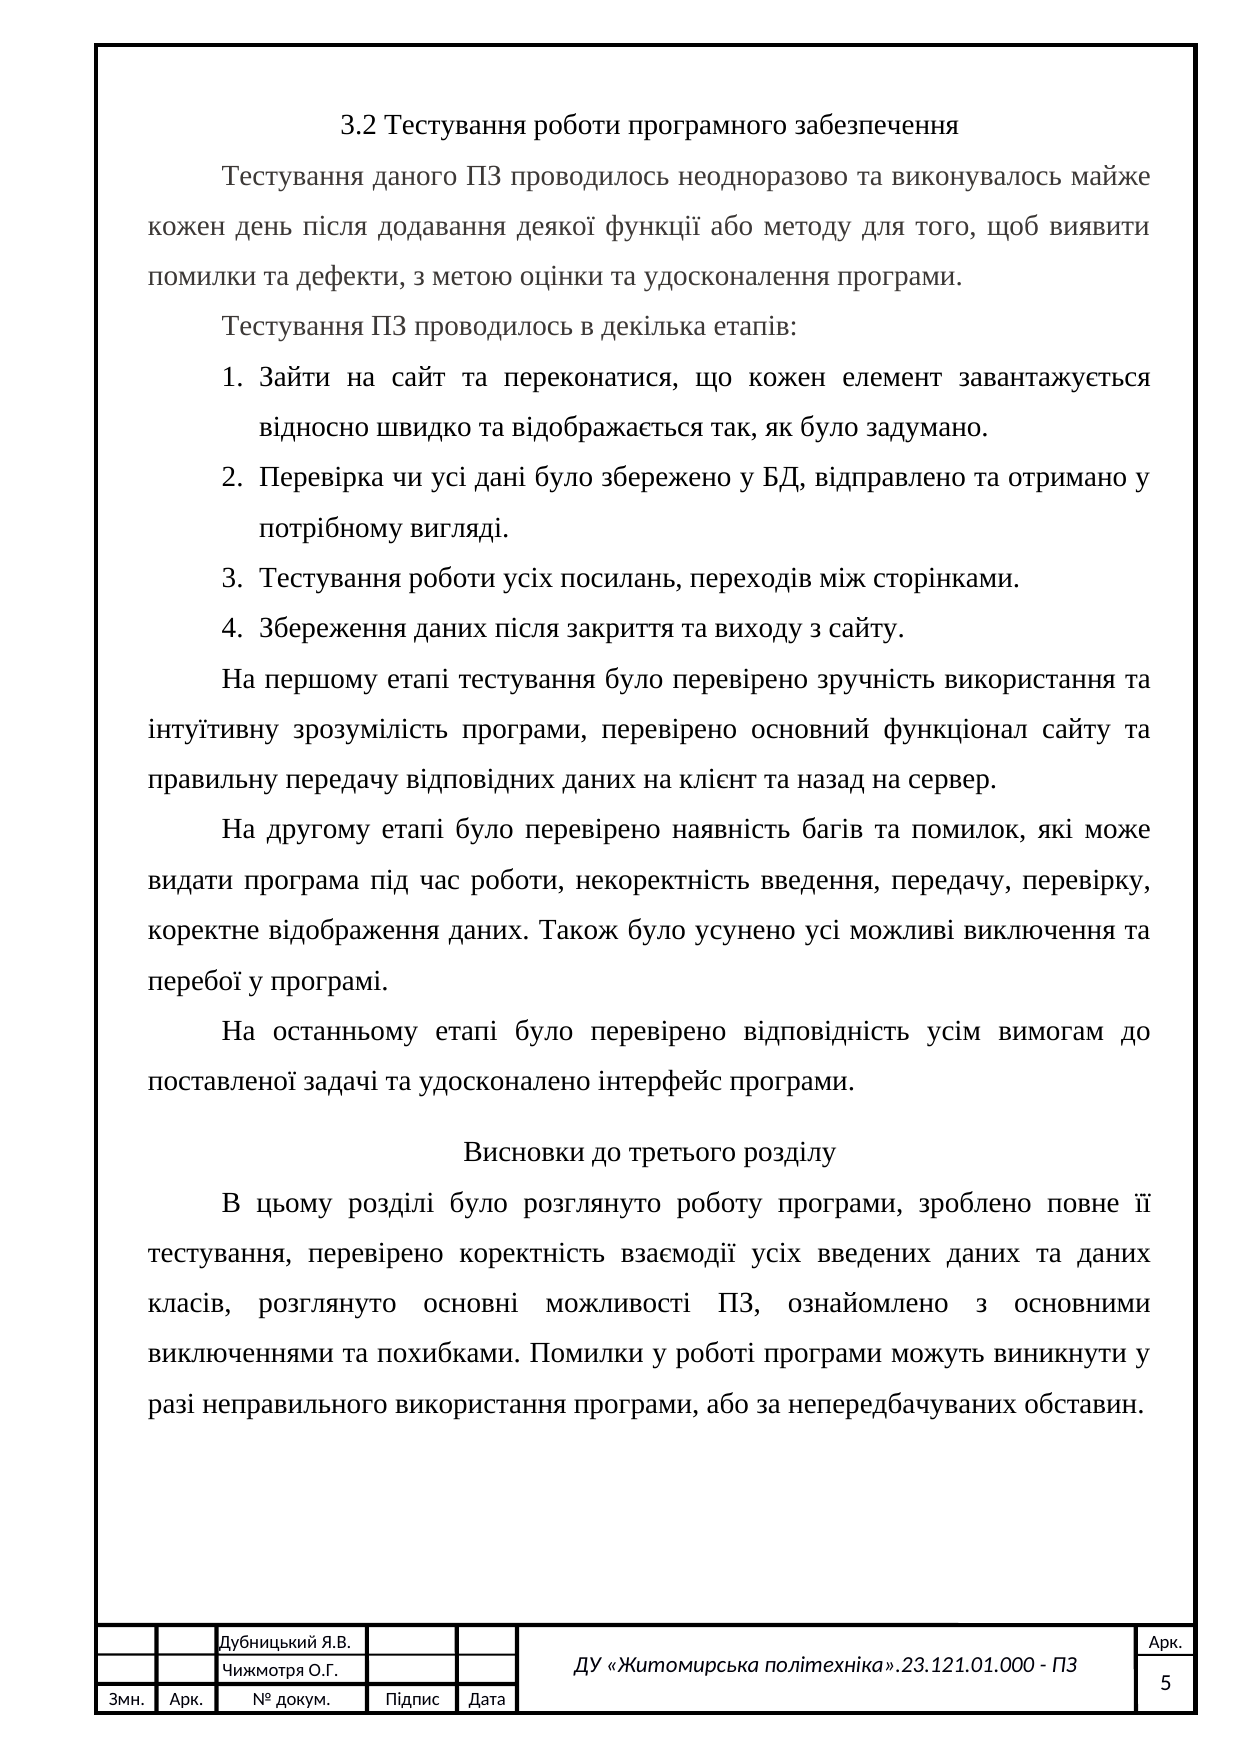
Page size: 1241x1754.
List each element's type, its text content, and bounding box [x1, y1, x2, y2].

subtitle 3.2 Тестування роботи програмного забезпечення [148, 107, 1152, 141]
text В цьому розділі було розглянуто роботу програми, зроблено повне її тестування, перевірено коректність взаємодії усіх введених даних та даних класів, розглянуто основні можливості ПЗ, ознайомлено з основними виключеннями та похибками. Помилки у роботі програми можуть виникнути у разі неправильного використання програми, або за непередбачуваних обставин. [148, 1185, 1152, 1419]
text На першому етапі тестування було перевірено зручність використання та інтуїтивну зрозумілість програми, перевірено основний функціонал сайту та правильну передачу відповідних даних на клієнт та назад на сервер. [148, 661, 1152, 795]
subtitle Висновки до третього розділу [148, 1134, 1152, 1168]
text На останньому етапі було перевірено відповідність усім вимогам до поставленої задачі та удосконалено інтерфейс програми. [148, 1013, 1152, 1097]
text На другому етапі було перевірено наявність багів та помилок, які може видати програма під час роботи, некоректність введення, передачу, перевірку, коректне відображення даних. Також було усунено усі можливі виключення та перебої у програмі. [148, 812, 1152, 996]
list Збереження даних після закриття та виходу з сайту. [221, 610, 1152, 644]
list Зайти на сайт та переконатися, що кожен елемент завантажується відносно швидко та відображається так, як було задумано. [221, 359, 1152, 443]
text Тестування даного ПЗ проводилось неодноразово та виконувалось майже кожен день після додавання деякої функції або методу для того, щоб виявити помилки та дефекти, з метою оцінки та удосконалення програми. [148, 158, 1152, 292]
list Тестування роботи усіх посилань, переходів між сторінками. [221, 560, 1152, 594]
text Тестування ПЗ проводилось в декілька етапів: [148, 308, 1152, 342]
list Перевірка чи усі дані було збережено у БД, відправлено та отримано у потрібному вигляді. [221, 459, 1152, 543]
